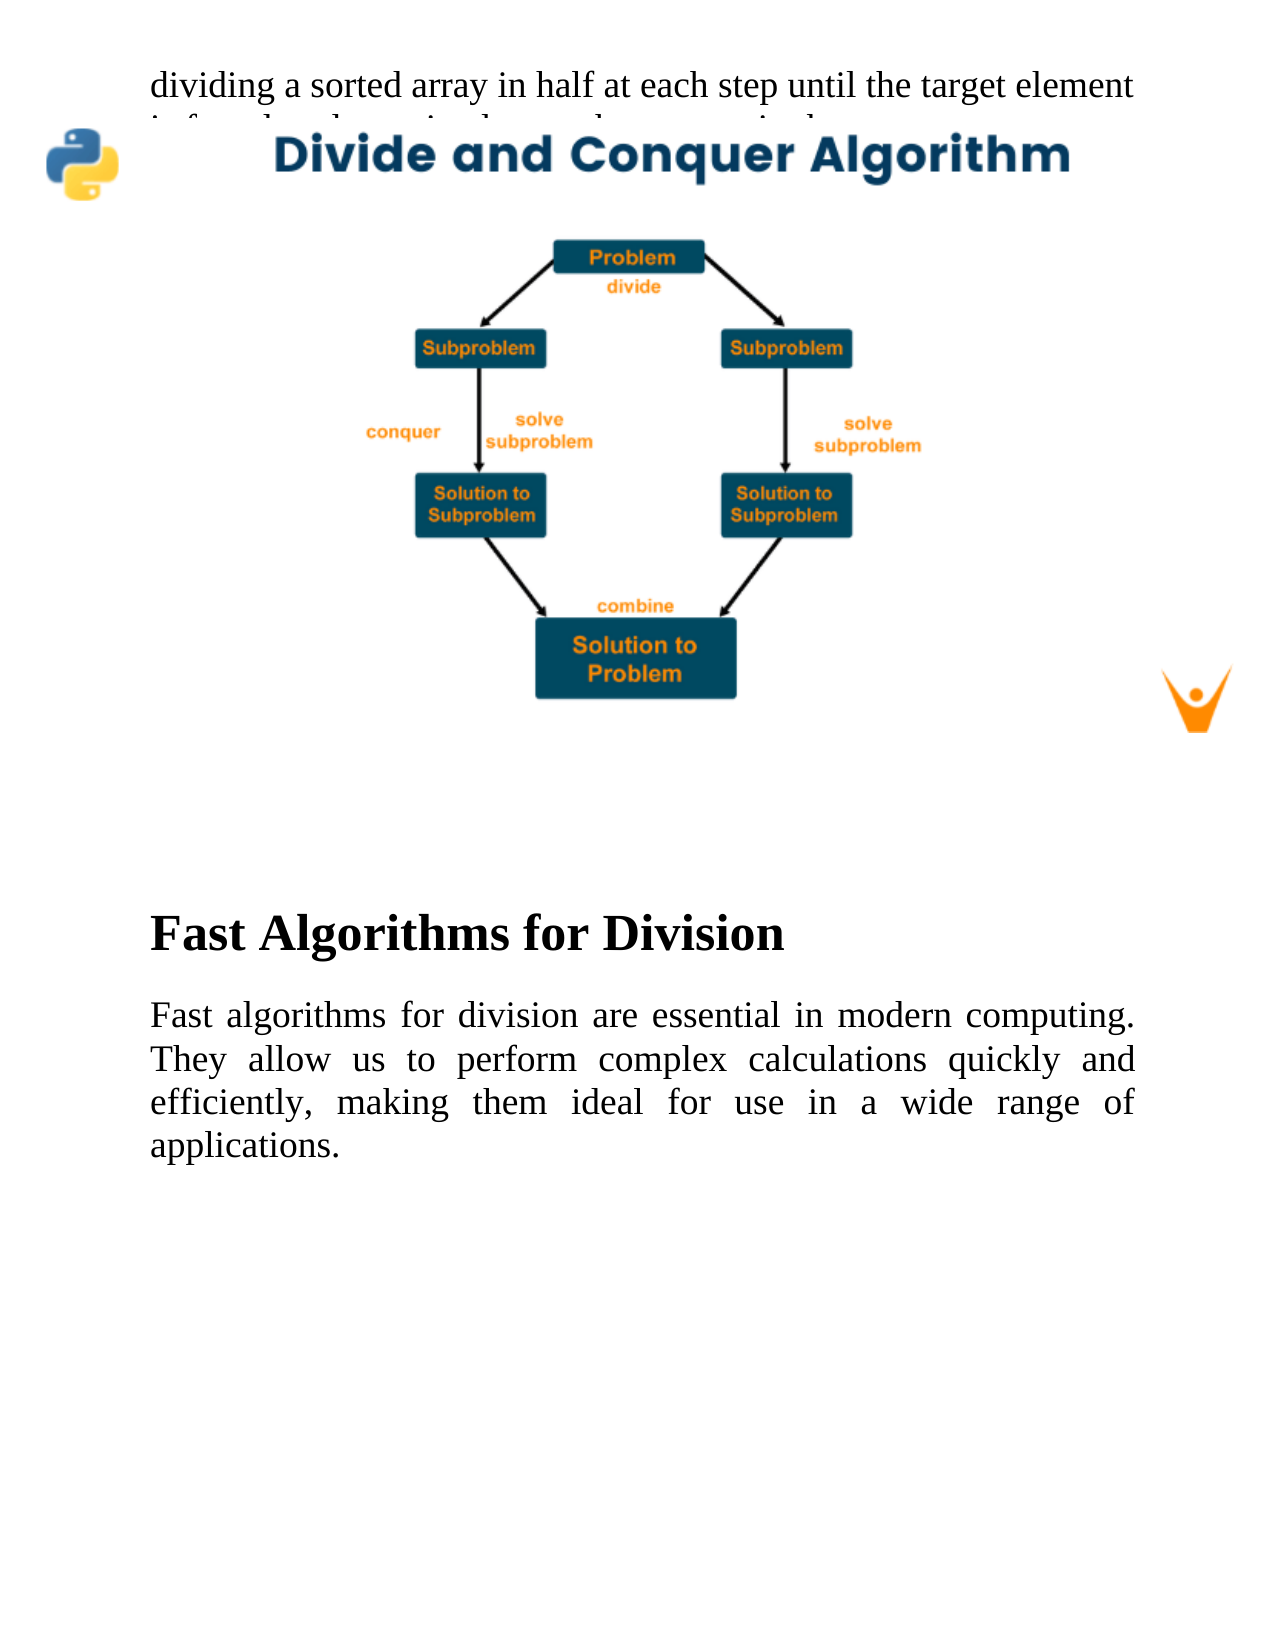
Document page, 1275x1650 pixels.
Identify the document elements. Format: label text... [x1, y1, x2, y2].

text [150, 62, 1137, 118]
picture [39, 118, 1246, 733]
text Fast algorithms for division are essential in modern computing. They allow us to perform complex calculations quickly and efficiently, making them ideal for use in a wide range of applications. [150, 993, 1137, 1165]
text Fast Algorithms for Division [150, 902, 1137, 962]
